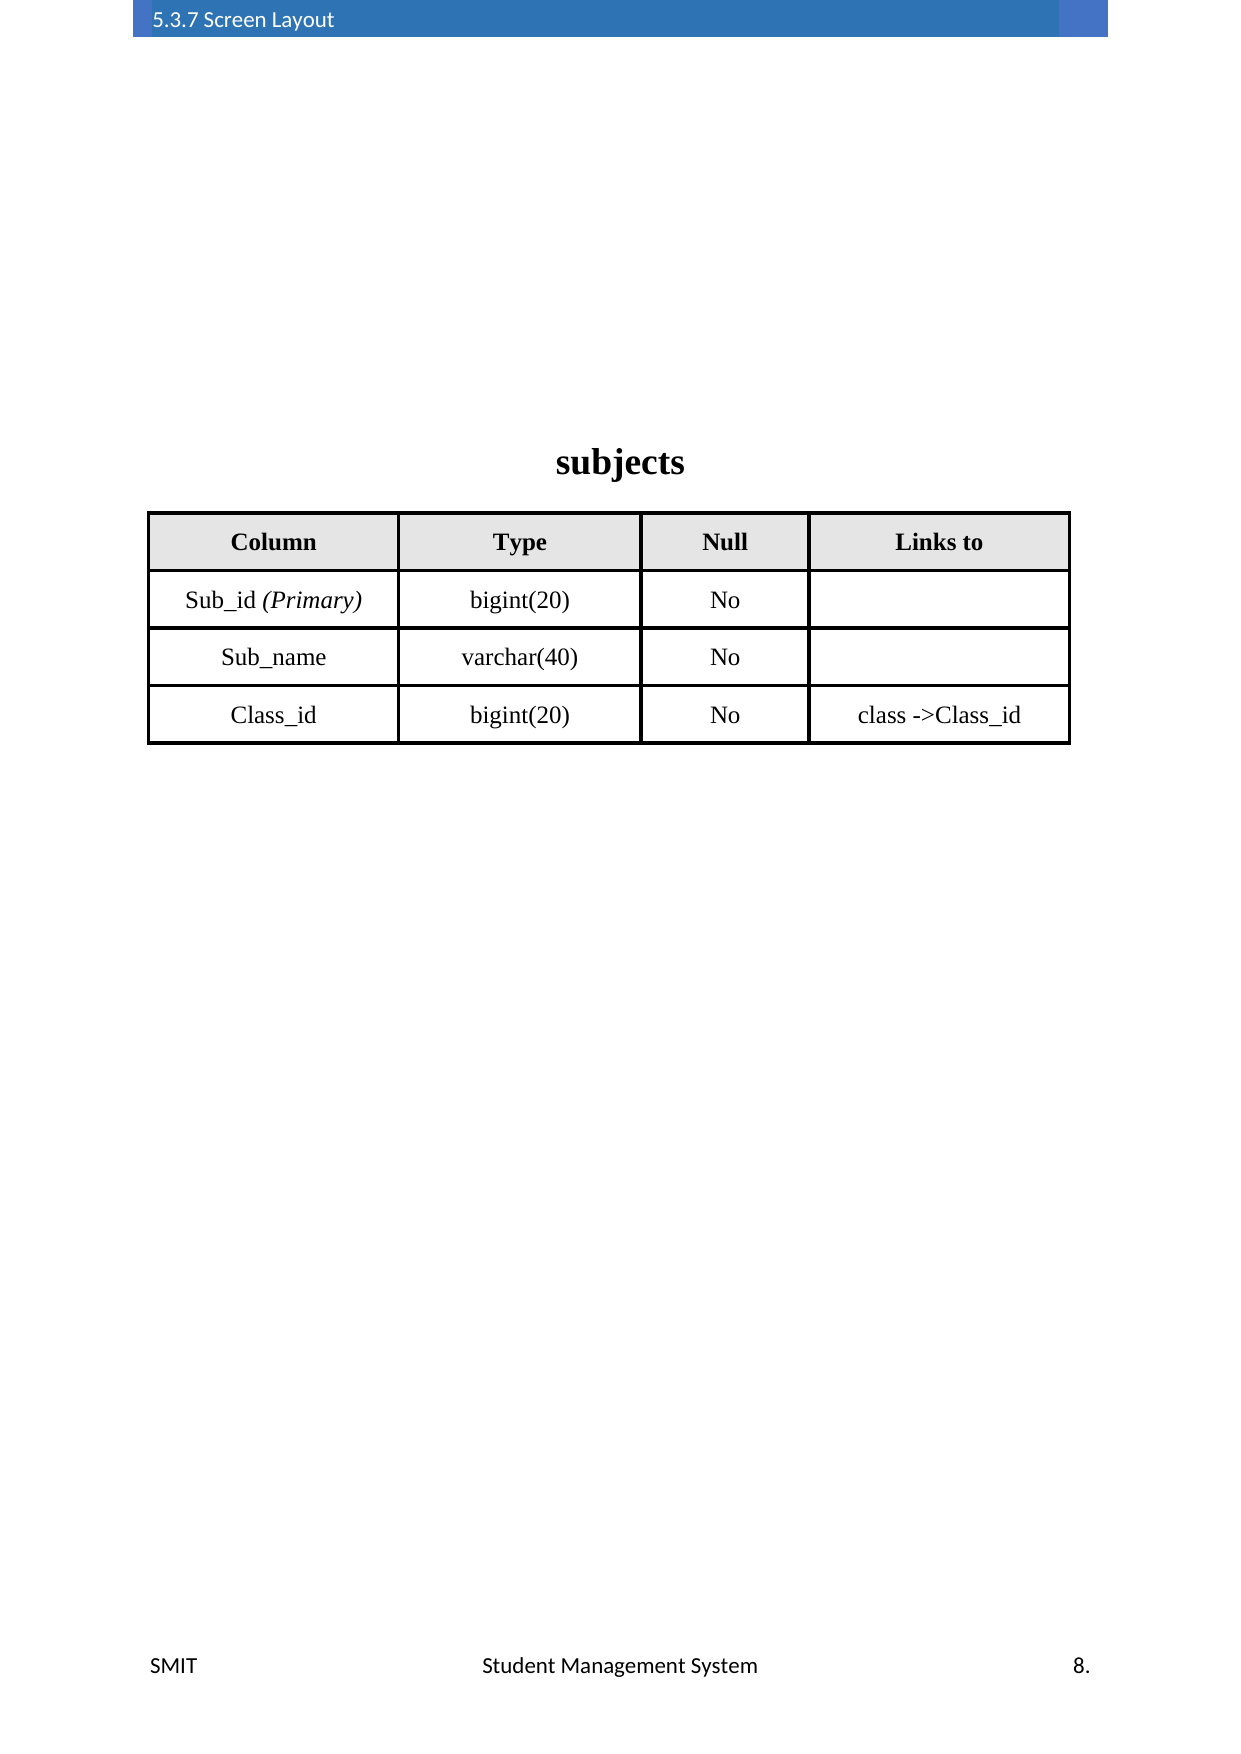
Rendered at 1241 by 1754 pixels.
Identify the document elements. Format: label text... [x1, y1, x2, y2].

table_cell Sub_id (Primary) [150, 572, 397, 626]
table_cell bigint(20) [400, 687, 639, 741]
text subjects [150, 439, 1090, 482]
table_cell No [643, 572, 807, 626]
table_header Type [400, 515, 639, 569]
table_cell varchar(40) [400, 630, 639, 684]
table_header Links to [811, 515, 1068, 569]
table_cell Sub_name [150, 630, 397, 684]
table_cell No [643, 687, 807, 741]
table_header Null [643, 515, 807, 569]
table_cell class ->Class_id [811, 687, 1068, 741]
table_cell [811, 572, 1068, 626]
table_header Column [150, 515, 397, 569]
table_cell No [643, 630, 807, 684]
table_cell bigint(20) [400, 572, 639, 626]
table_cell [811, 630, 1068, 684]
table_cell Class_id [150, 687, 397, 741]
